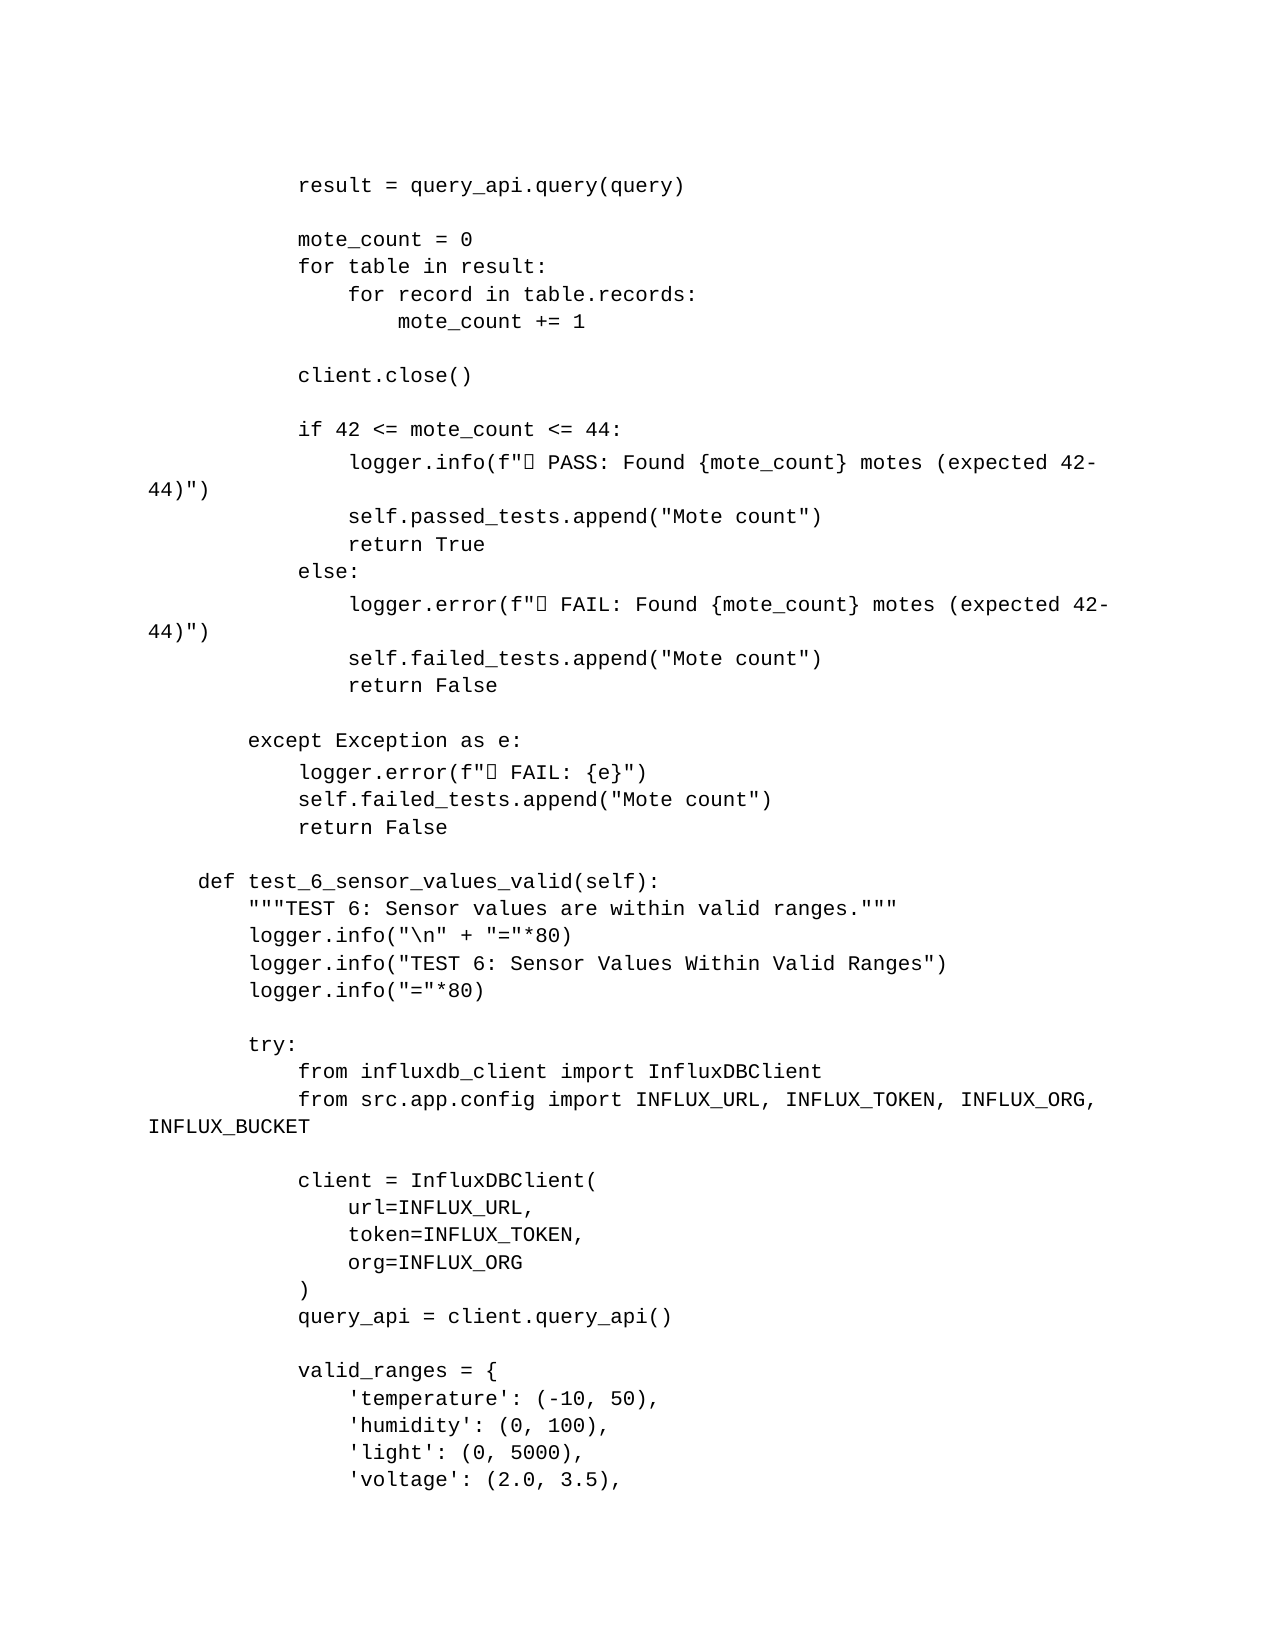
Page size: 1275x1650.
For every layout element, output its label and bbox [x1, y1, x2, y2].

text [148, 148, 1127, 1493]
